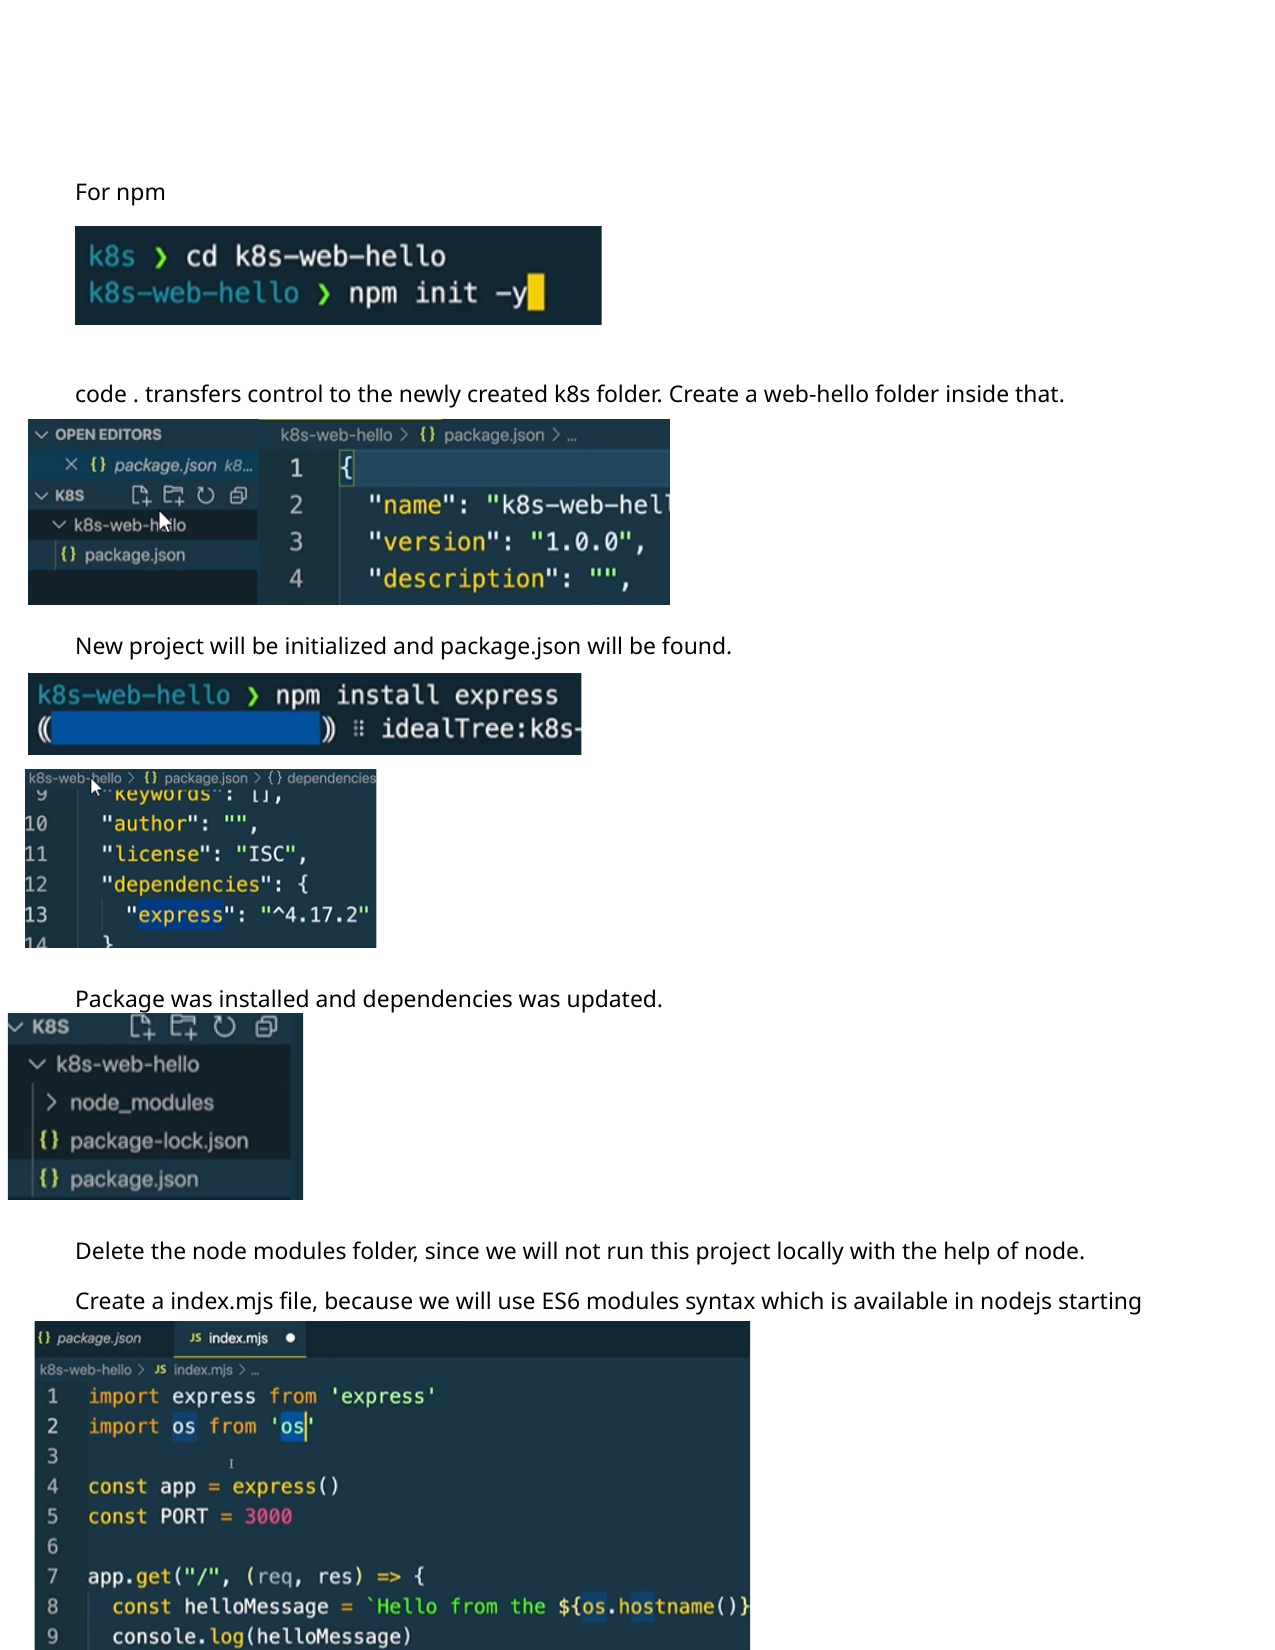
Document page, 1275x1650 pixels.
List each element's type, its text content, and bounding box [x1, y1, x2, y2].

picture [75, 226, 602, 325]
text Delete the node modules folder, since we will not run this project locally with the help of node. [75, 1234, 1200, 1266]
picture [28, 419, 670, 605]
picture [7, 1013, 304, 1200]
text For npm [75, 176, 1200, 207]
picture [25, 769, 377, 948]
text New project will be initialized and package.json will be found. [75, 629, 1200, 661]
text Create a index.mjs file, because we will use ES6 modules syntax which is available in nodejs starting from v13. [75, 1285, 1200, 1350]
text Package was installed and dependencies was updated. [75, 982, 1200, 1014]
text code . transfers control to the newly created k8s folder. Create a web-hello folder inside that. [75, 377, 1200, 409]
picture [34, 1321, 750, 1650]
picture [28, 673, 582, 755]
